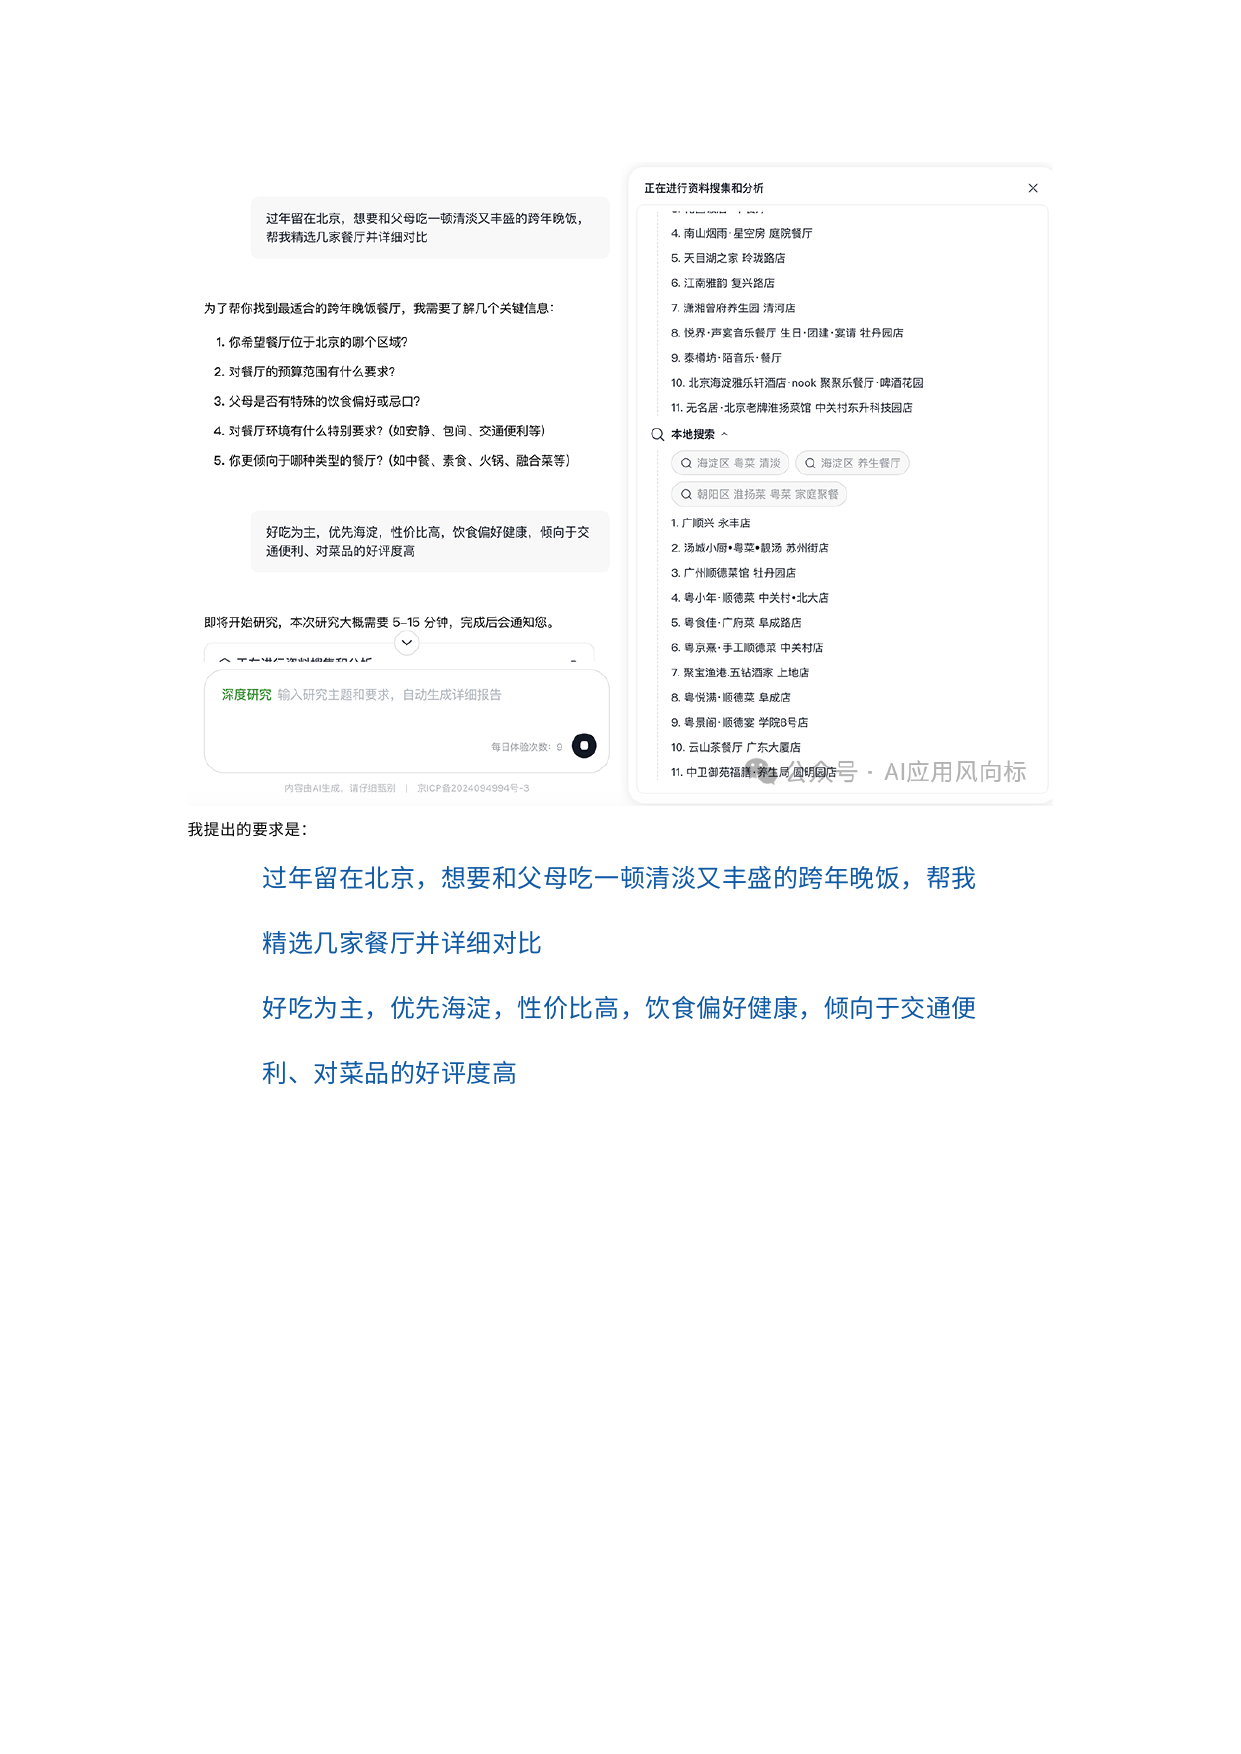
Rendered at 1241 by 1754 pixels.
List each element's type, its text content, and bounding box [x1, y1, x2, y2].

picture [187, 162, 1053, 806]
text 过年留在北京，想要和父母吃一顿清淡又丰盛的跨年晚饭，帮我精选几家餐厅并详细对比 好吃为主，优先海淀，性价比高，饮食偏好健康，倾向于交通便利、对菜品的好评度高 [262, 844, 978, 1104]
text 跟多数深度功能一样，“LongCat深度研究”在收到指令后，不会立即开始执行任务，而是先通过几个问题，再次确认用户需求，然后才开始推理。我提出的要求是： [187, 806, 1053, 844]
